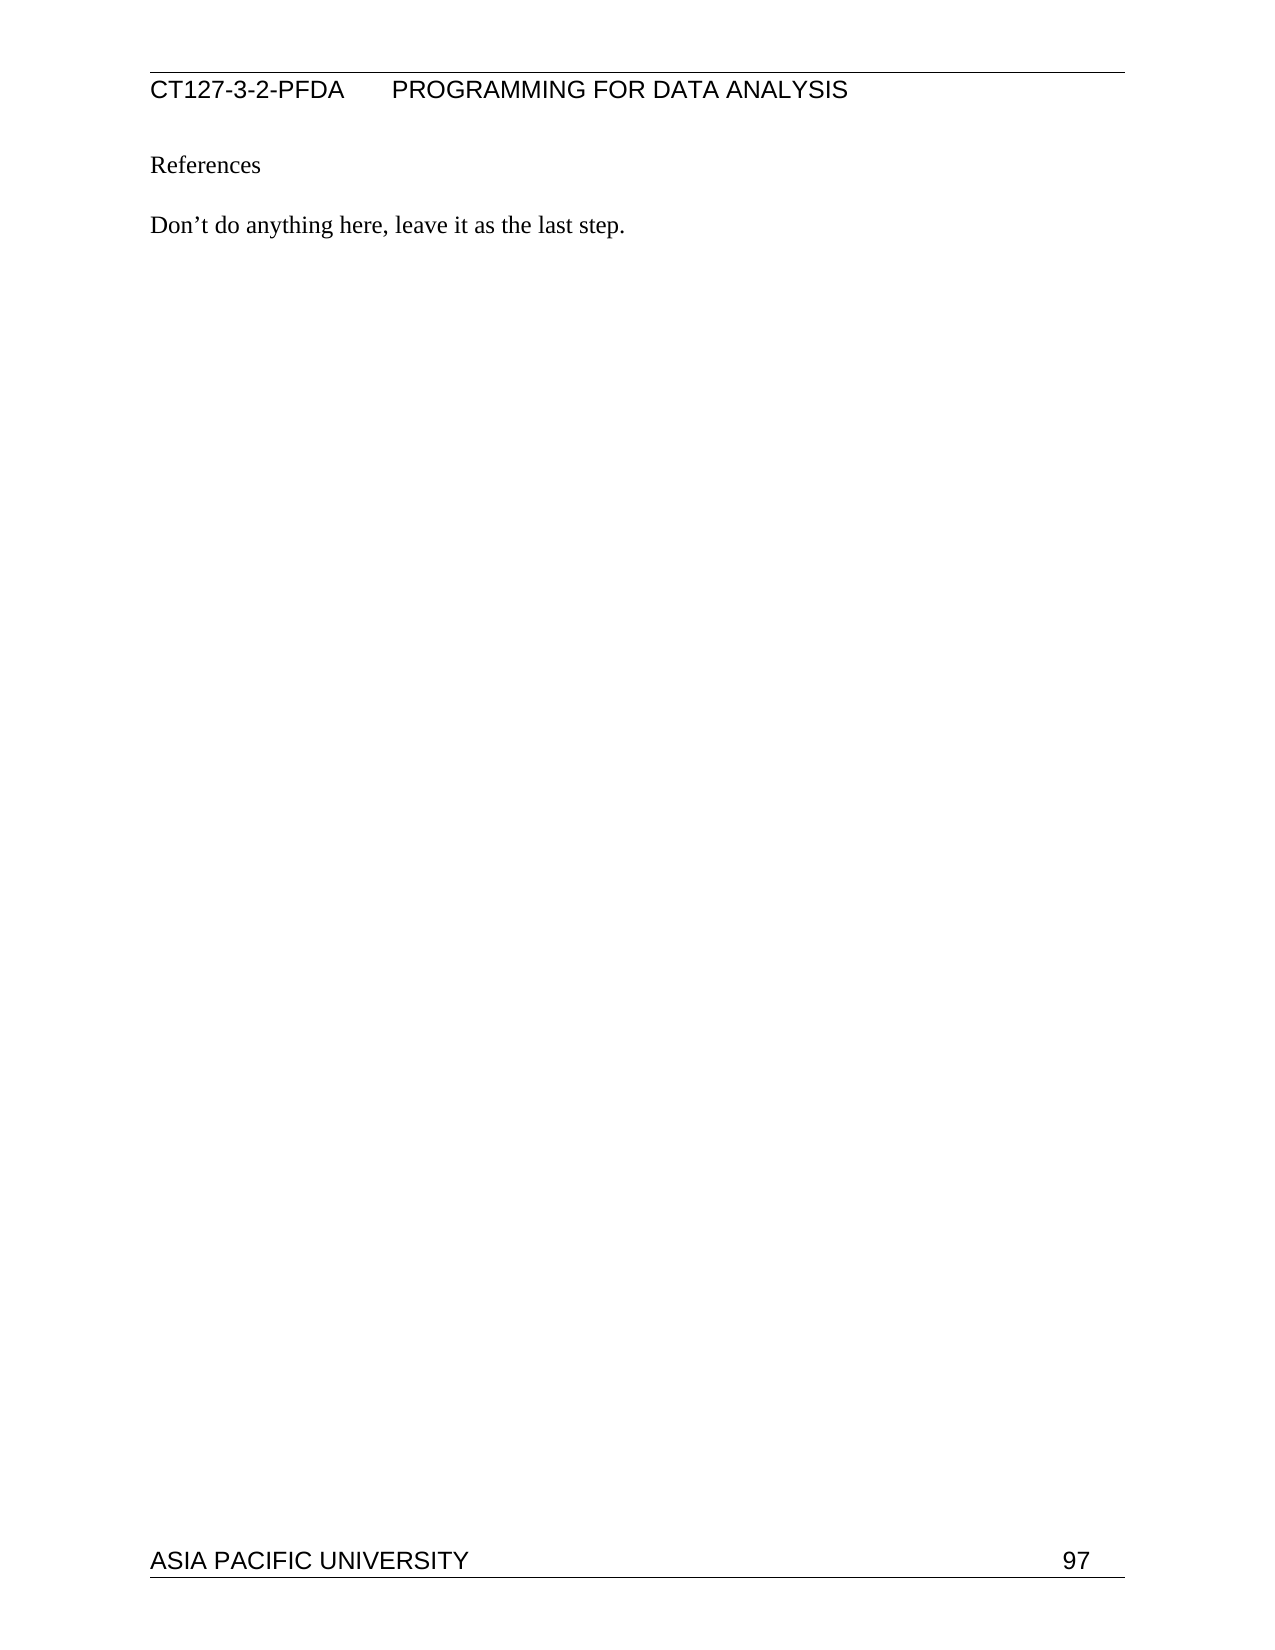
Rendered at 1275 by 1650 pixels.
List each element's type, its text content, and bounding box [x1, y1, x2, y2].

text References [150, 150, 1125, 179]
text Don’t do anything here, leave it as the last step. [150, 210, 1125, 238]
